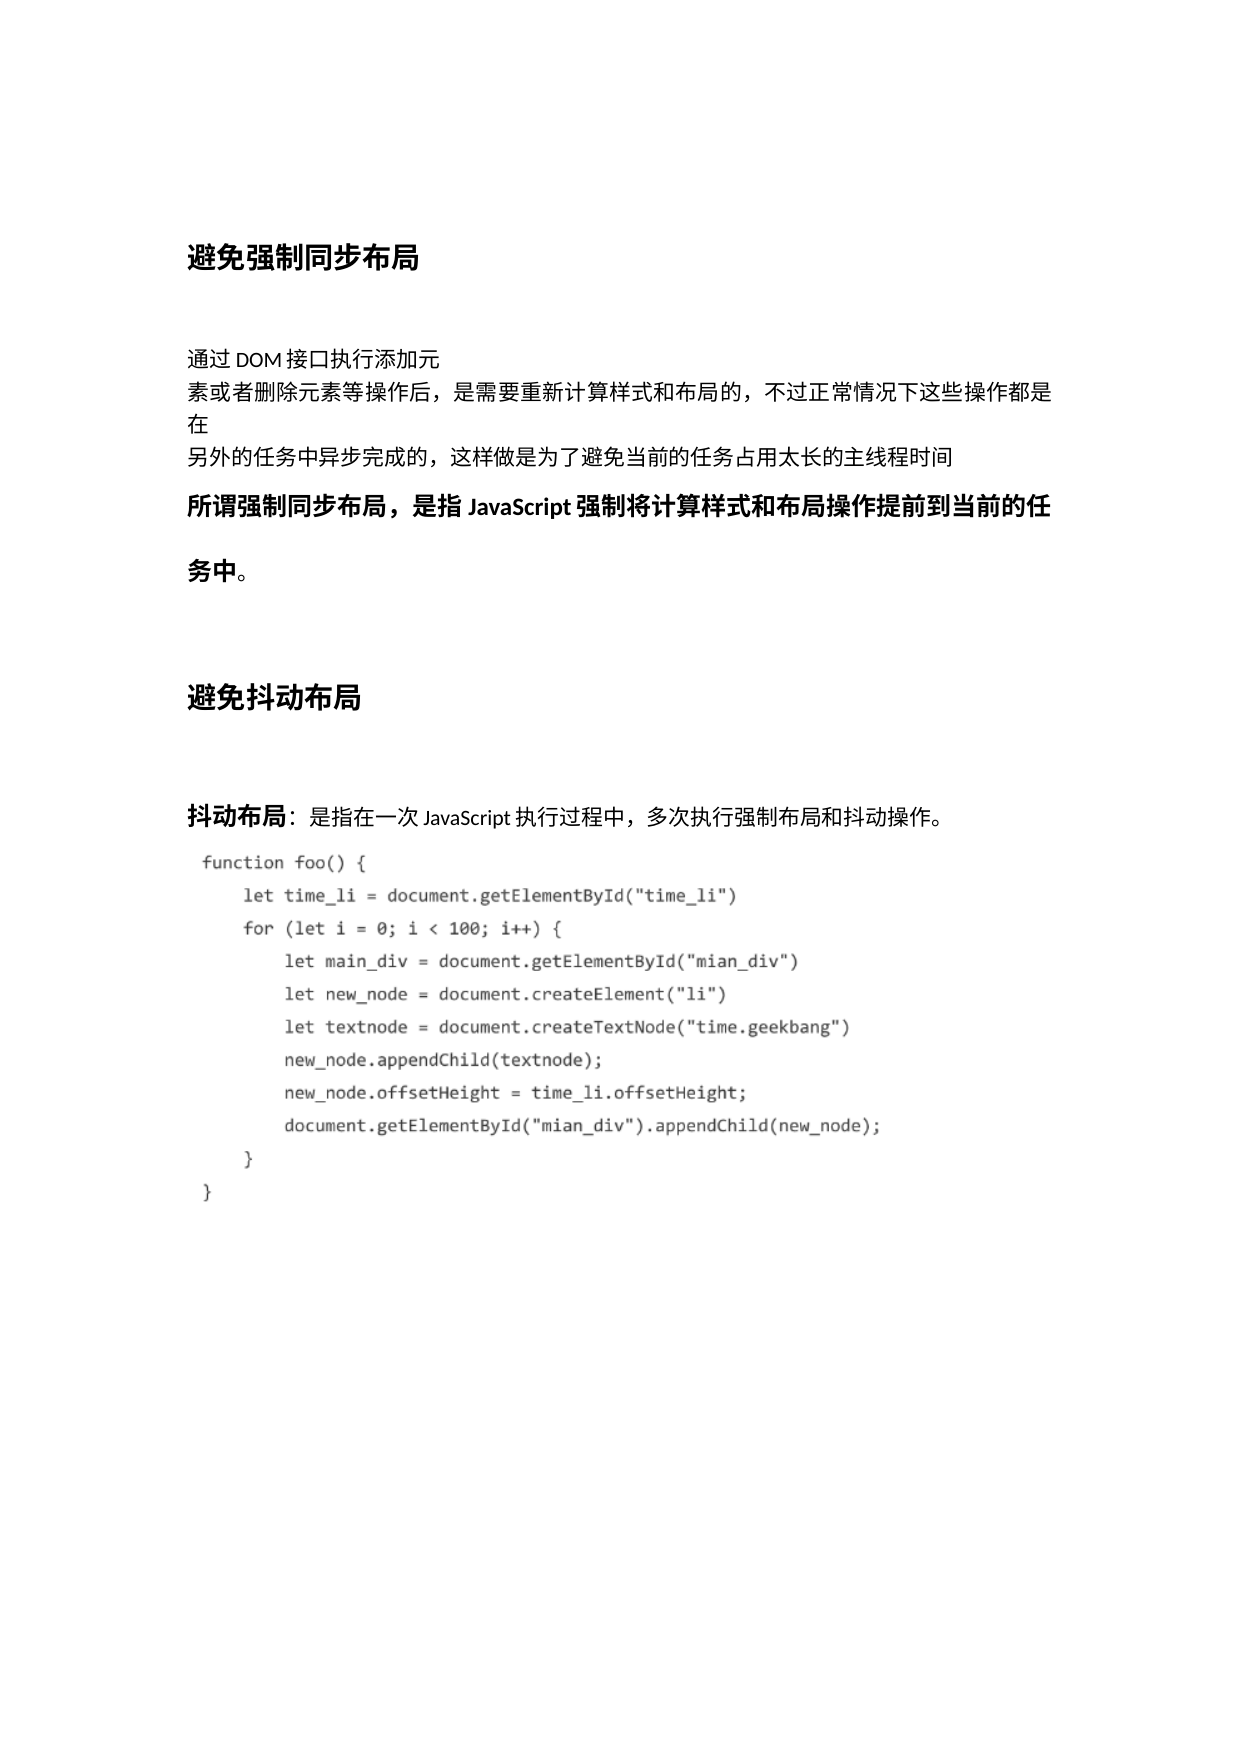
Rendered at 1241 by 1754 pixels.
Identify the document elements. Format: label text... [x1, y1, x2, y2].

picture [187, 847, 1043, 1229]
text 素或者删除元素等操作后，是需要重新计算样式和布局的，不过正常情况下这些操作都是在 [187, 374, 1053, 439]
subtitle 避免强制同步布局 [187, 224, 1053, 289]
text 另外的任务中异步完成的，这样做是为了避免当前的任务占用太长的主线程时间 [187, 439, 1053, 472]
text 抖动布局：是指在一次JavaScript执行过程中，多次执行强制布局和抖动操作。 [187, 782, 1053, 847]
text 通过DOM接口执行添加元 [187, 342, 1053, 374]
subtitle 避免抖动布局 [187, 664, 1053, 729]
text 所谓强制同步布局，是指JavaScript强制将计算样式和布局操作提前到当前的任务中。 [187, 472, 1053, 602]
